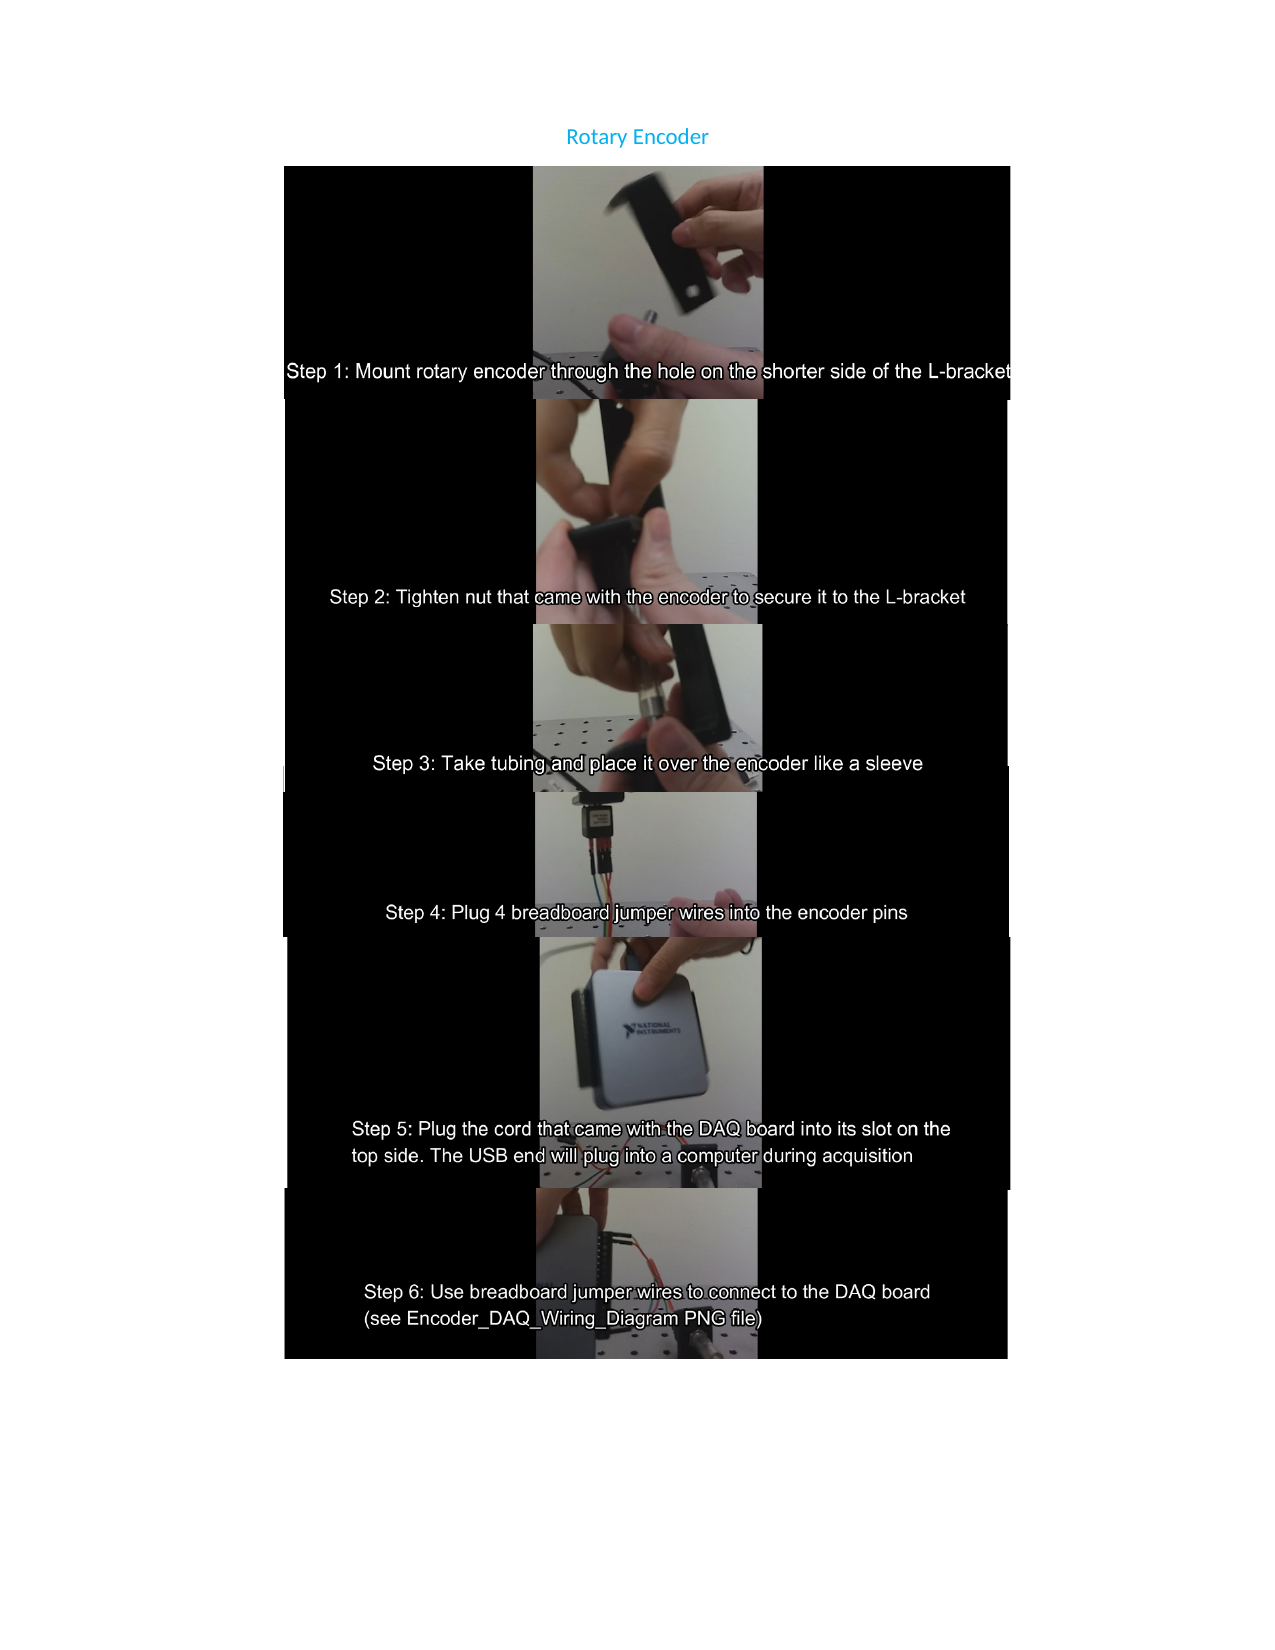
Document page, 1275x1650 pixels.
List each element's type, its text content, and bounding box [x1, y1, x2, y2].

picture [283, 166, 1011, 1359]
text Rotary Encoder [75, 122, 1200, 150]
